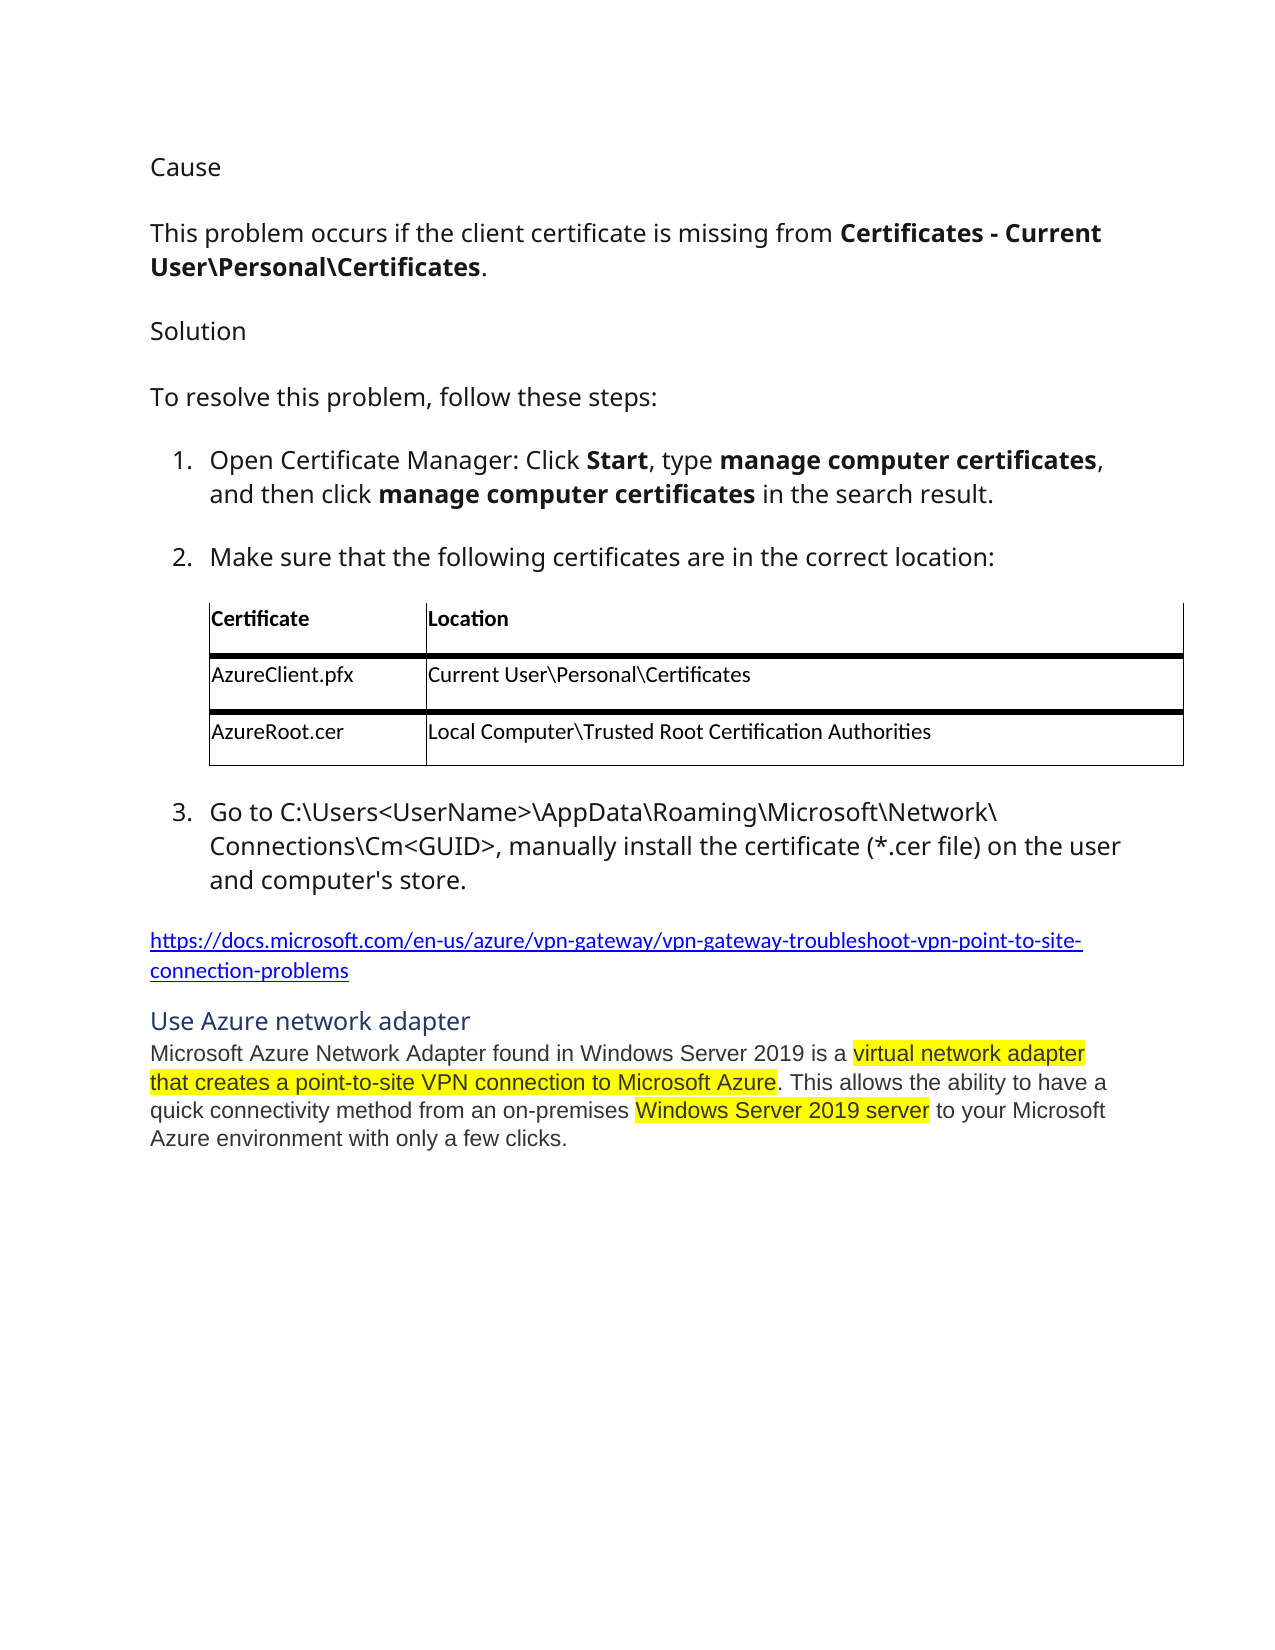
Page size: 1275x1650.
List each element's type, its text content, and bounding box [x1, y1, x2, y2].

table_cell Local Computer\Trusted Root Certification Authorities [427, 715, 1183, 765]
text Microsoft Azure Network Adapter found in Windows Server 2019 is a virtual network adapter that creates a point-to-site VPN connection to Microsoft Azure. This allows the ability to have a quick connectivity method from an on-premises Windows Server 2019 server to your Microsoft Azure environment with only a few clicks. [150, 1040, 1125, 1152]
text To resolve this problem, follow these steps: [150, 379, 1125, 413]
subtitle Solution [150, 313, 1125, 347]
table_header Certificate [210, 603, 426, 653]
table_cell AzureRoot.cer [210, 715, 426, 765]
table_header Location [427, 603, 1183, 653]
text This problem occurs if the client certificate is missing from Certificates - Current User\Personal\Certificates. [150, 216, 1125, 284]
text https://docs.microsoft.com/en-us/azure/vpn-gateway/vpn-gateway-troubleshoot-vpn-point-to-site-connection-problems [150, 926, 1125, 984]
list Make sure that the following certificates are in the correct location: [172, 540, 1125, 574]
list Go to C:\Users<UserName>\AppData\Roaming\Microsoft\Network\Connections\Cm<GUID>, manually install the certificate (*.cer file) on the user and computer's store. [172, 795, 1125, 897]
list Open Certificate Manager: Click Start, type manage computer certificates, and then click manage computer certificates in the search result. [172, 442, 1125, 511]
table_cell Current User\Personal\Certificates [427, 659, 1183, 709]
subtitle Use Azure network adapter [150, 1003, 1125, 1037]
subtitle Cause [150, 150, 1125, 184]
table_cell AzureClient.pfx [210, 659, 426, 709]
